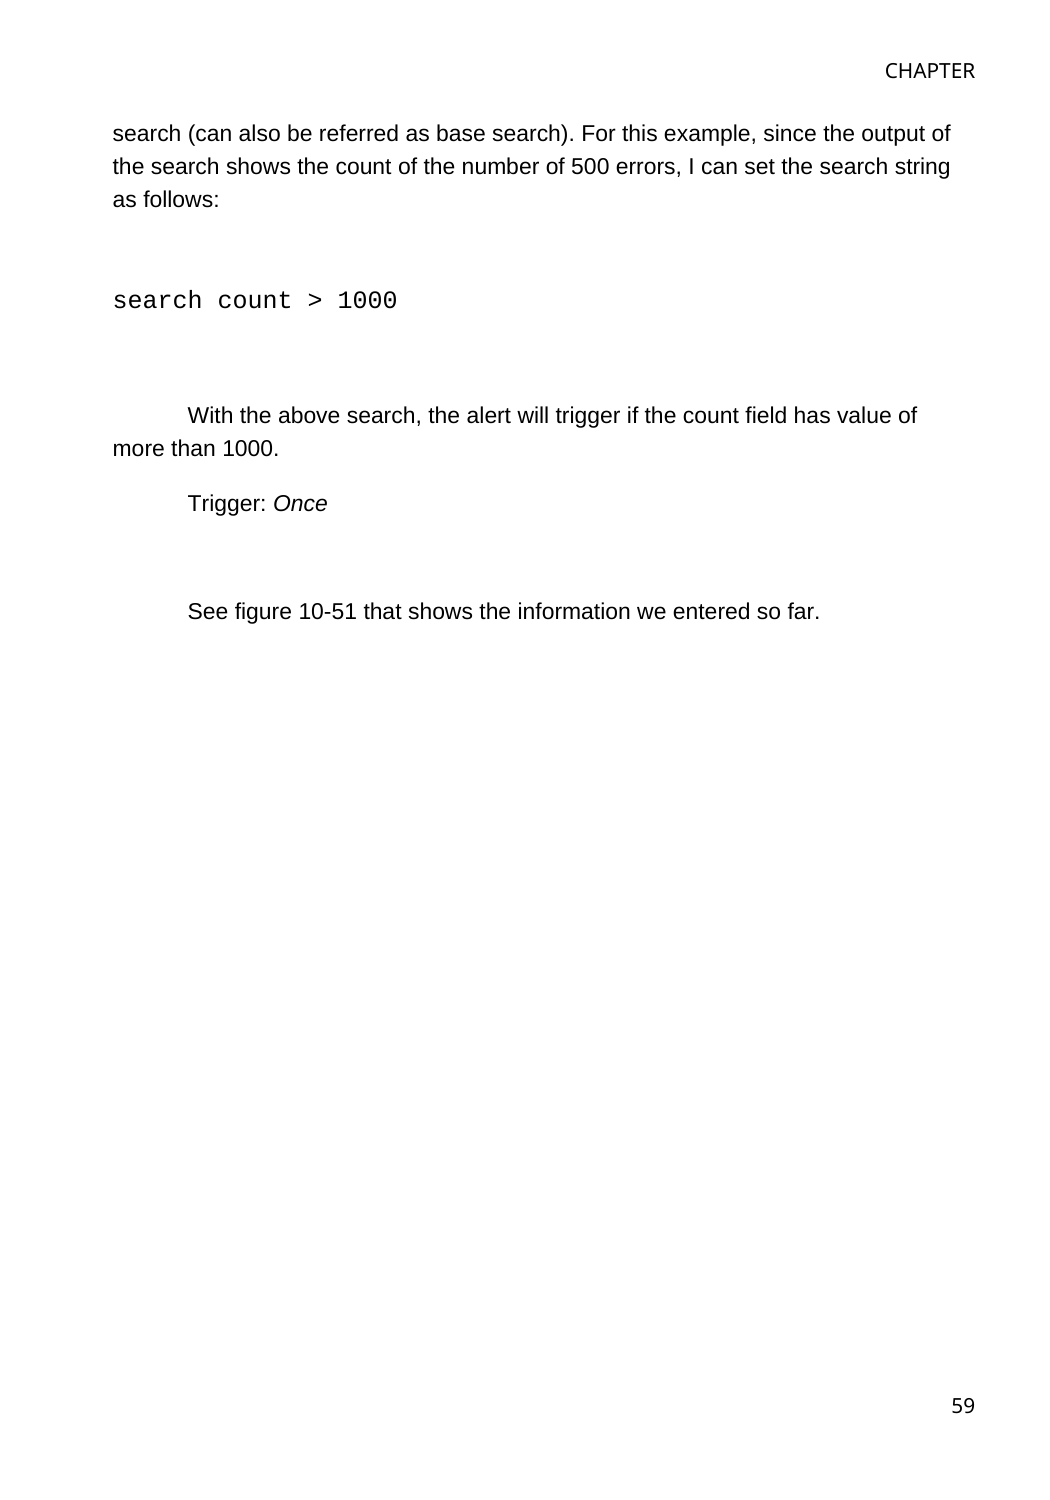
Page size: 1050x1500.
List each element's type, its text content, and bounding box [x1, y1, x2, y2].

text See figure 10-51 that shows the information we entered so far. [112, 591, 975, 624]
text With the above search, the alert will trigger if the count field has value of more than 1000. [112, 395, 975, 462]
text Trigger: Once [112, 482, 975, 516]
text search count > 1000 [112, 287, 975, 316]
